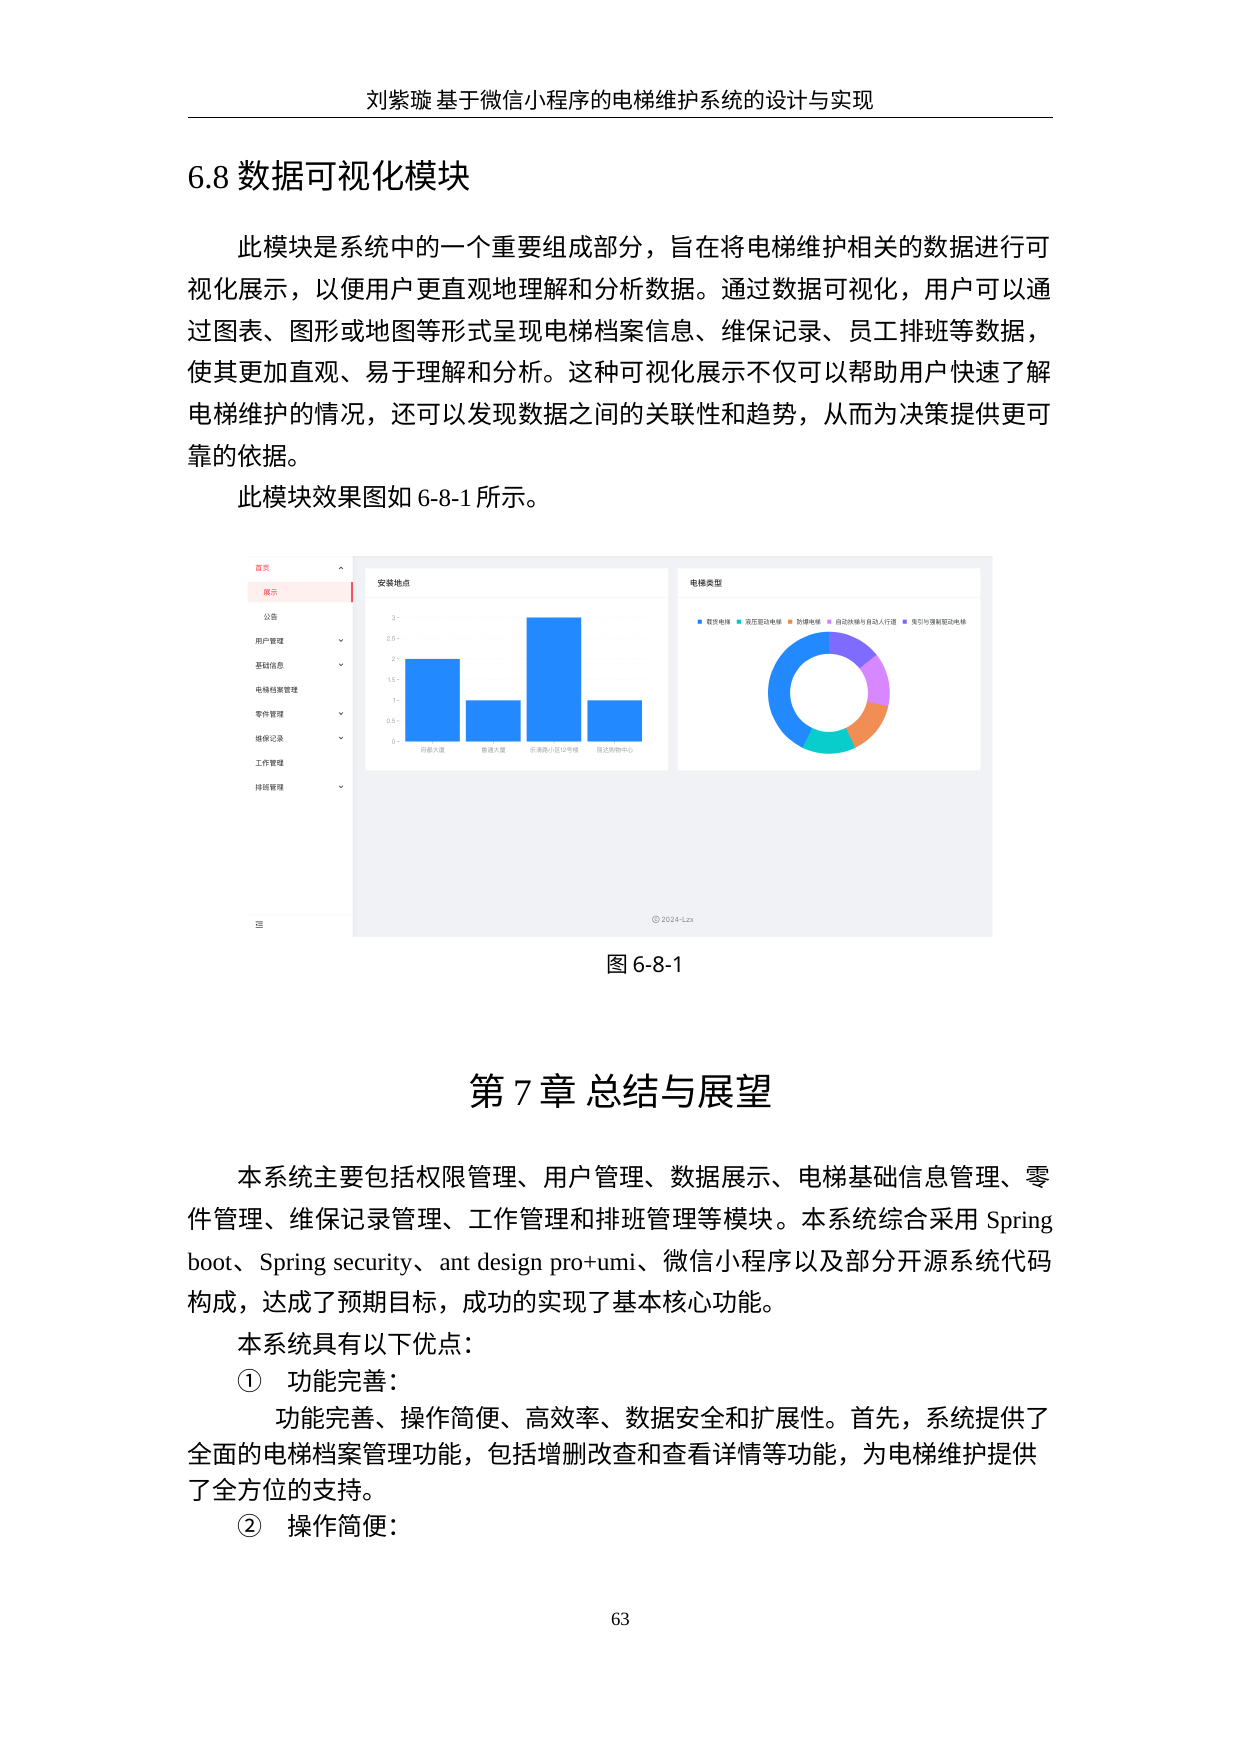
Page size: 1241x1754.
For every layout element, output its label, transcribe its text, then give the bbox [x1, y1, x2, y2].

text 此模块效果图如6-8-1所示。 [187, 473, 1053, 515]
text 本系统具有以下优点： [187, 1320, 1053, 1362]
text 图6-8-1 [237, 937, 1053, 978]
picture [247, 556, 993, 937]
list 功能完善： [187, 1362, 1053, 1398]
subtitle 第7章 总结与展望 [187, 1062, 1053, 1116]
list 操作简便： [187, 1507, 1053, 1543]
subtitle 数据可视化模块 [187, 150, 1053, 198]
list 功能完善、操作简便、高效率、数据安全和扩展性。首先，系统提供了全面的电梯档案管理功能，包括增删改查和查看详情等功能，为电梯维护提供了全方位的支持。 [187, 1398, 1053, 1507]
text 本系统主要包括权限管理、用户管理、数据展示、电梯基础信息管理、零件管理、维保记录管理、工作管理和排班管理等模块。本系统综合采用Spring boot、Spring security、ant design pro+umi、微信小程序以及部分开源系统代码构成，达成了预期目标，成功的实现了基本核心功能。 [187, 1153, 1053, 1320]
text 此模块是系统中的一个重要组成部分，旨在将电梯维护相关的数据进行可视化展示，以便用户更直观地理解和分析数据。通过数据可视化，用户可以通过图表、图形或地图等形式呈现电梯档案信息、维保记录、员工排班等数据，使其更加直观、易于理解和分析。这种可视化展示不仅可以帮助用户快速了解电梯维护的情况，还可以发现数据之间的关联性和趋势，从而为决策提供更可靠的依据。 [187, 223, 1053, 473]
